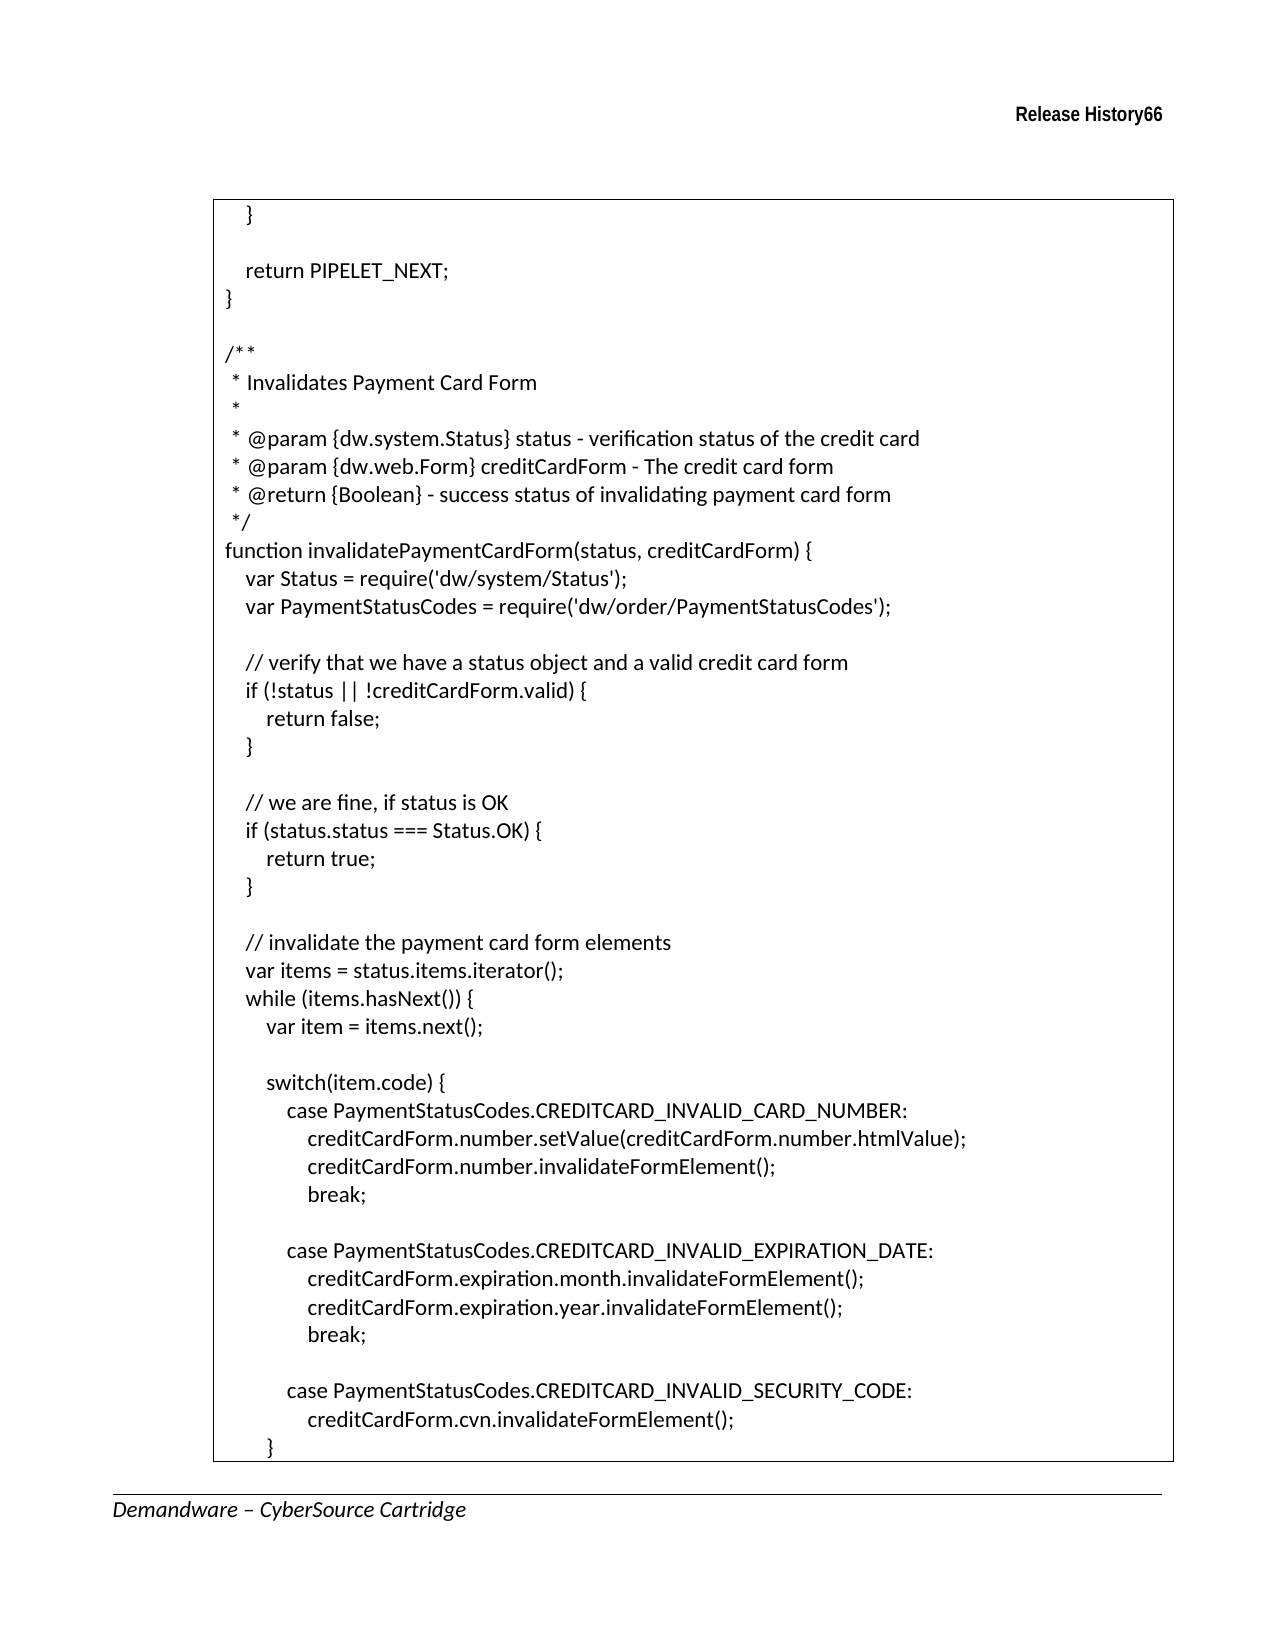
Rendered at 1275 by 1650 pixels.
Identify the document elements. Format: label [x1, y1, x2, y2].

table_header [214, 200, 1173, 1461]
